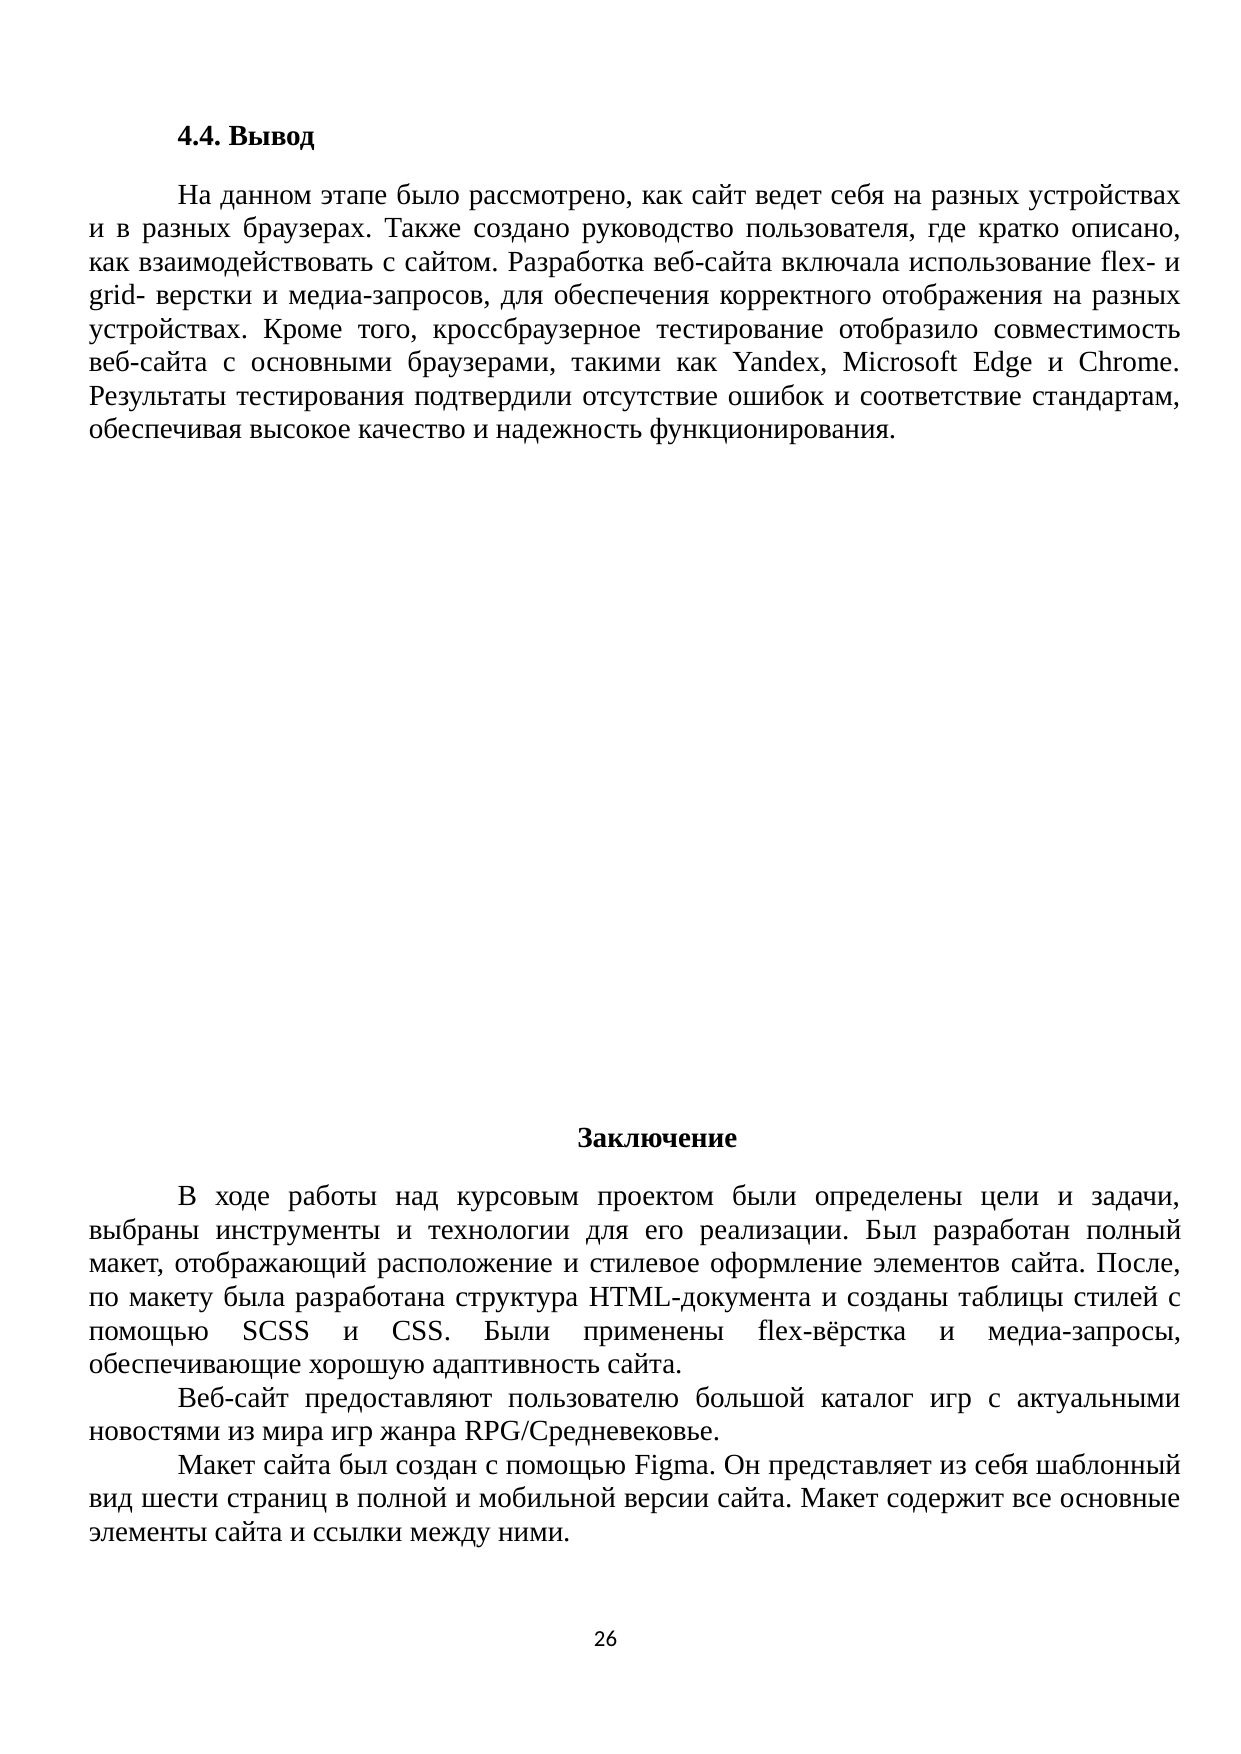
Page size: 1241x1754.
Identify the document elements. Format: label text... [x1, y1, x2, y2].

text Макет сайта был создан с помощью Figma. Он представляет из себя шаблонный вид шести страниц в полной и мобильной версии сайта. Макет содержит все основные элементы сайта и ссылки между ними. [88, 1447, 1181, 1547]
text На данном этапе было рассмотрено, как сайт ведет себя на разных устройствах и в разных браузерах. Также создано руководство пользователя, где кратко описано, как взаимодействовать с сайтом. Разработка веб-сайта включала использование flex- и grid- верстки и медиа-запросов, для обеспечения корректного отображения на разных устройствах. Кроме того, кроссбраузерное тестирование отобразило совместимость веб-сайта с основными браузерами, такими как Yandex, Microsoft Edge и Chrome. Результаты тестирования подтвердили отсутствие ошибок и соответствие стандартам, обеспечивая высокое качество и надежность функционирования. [88, 177, 1181, 445]
subtitle Заключение [133, 1120, 1093, 1153]
text Веб-сайт предоставляют пользователю большой каталог игр с актуальными новостями из мира игр жанра RPG/Средневековье. [88, 1380, 1181, 1447]
text В ходе работы над курсовым проектом были определены цели и задачи, выбраны инструменты и технологии для его реализации. Был разработан полный макет, отображающий расположение и стилевое оформление элементов сайта. После, по макету была разработана структура HTML-документа и созданы таблицы стилей с помощью SCSS и CSS. Были применены flex-вёрстка и медиа-запросы, обеспечивающие хорошую адаптивность сайта. [88, 1178, 1181, 1380]
subtitle 4.4. Вывод [177, 118, 1181, 152]
